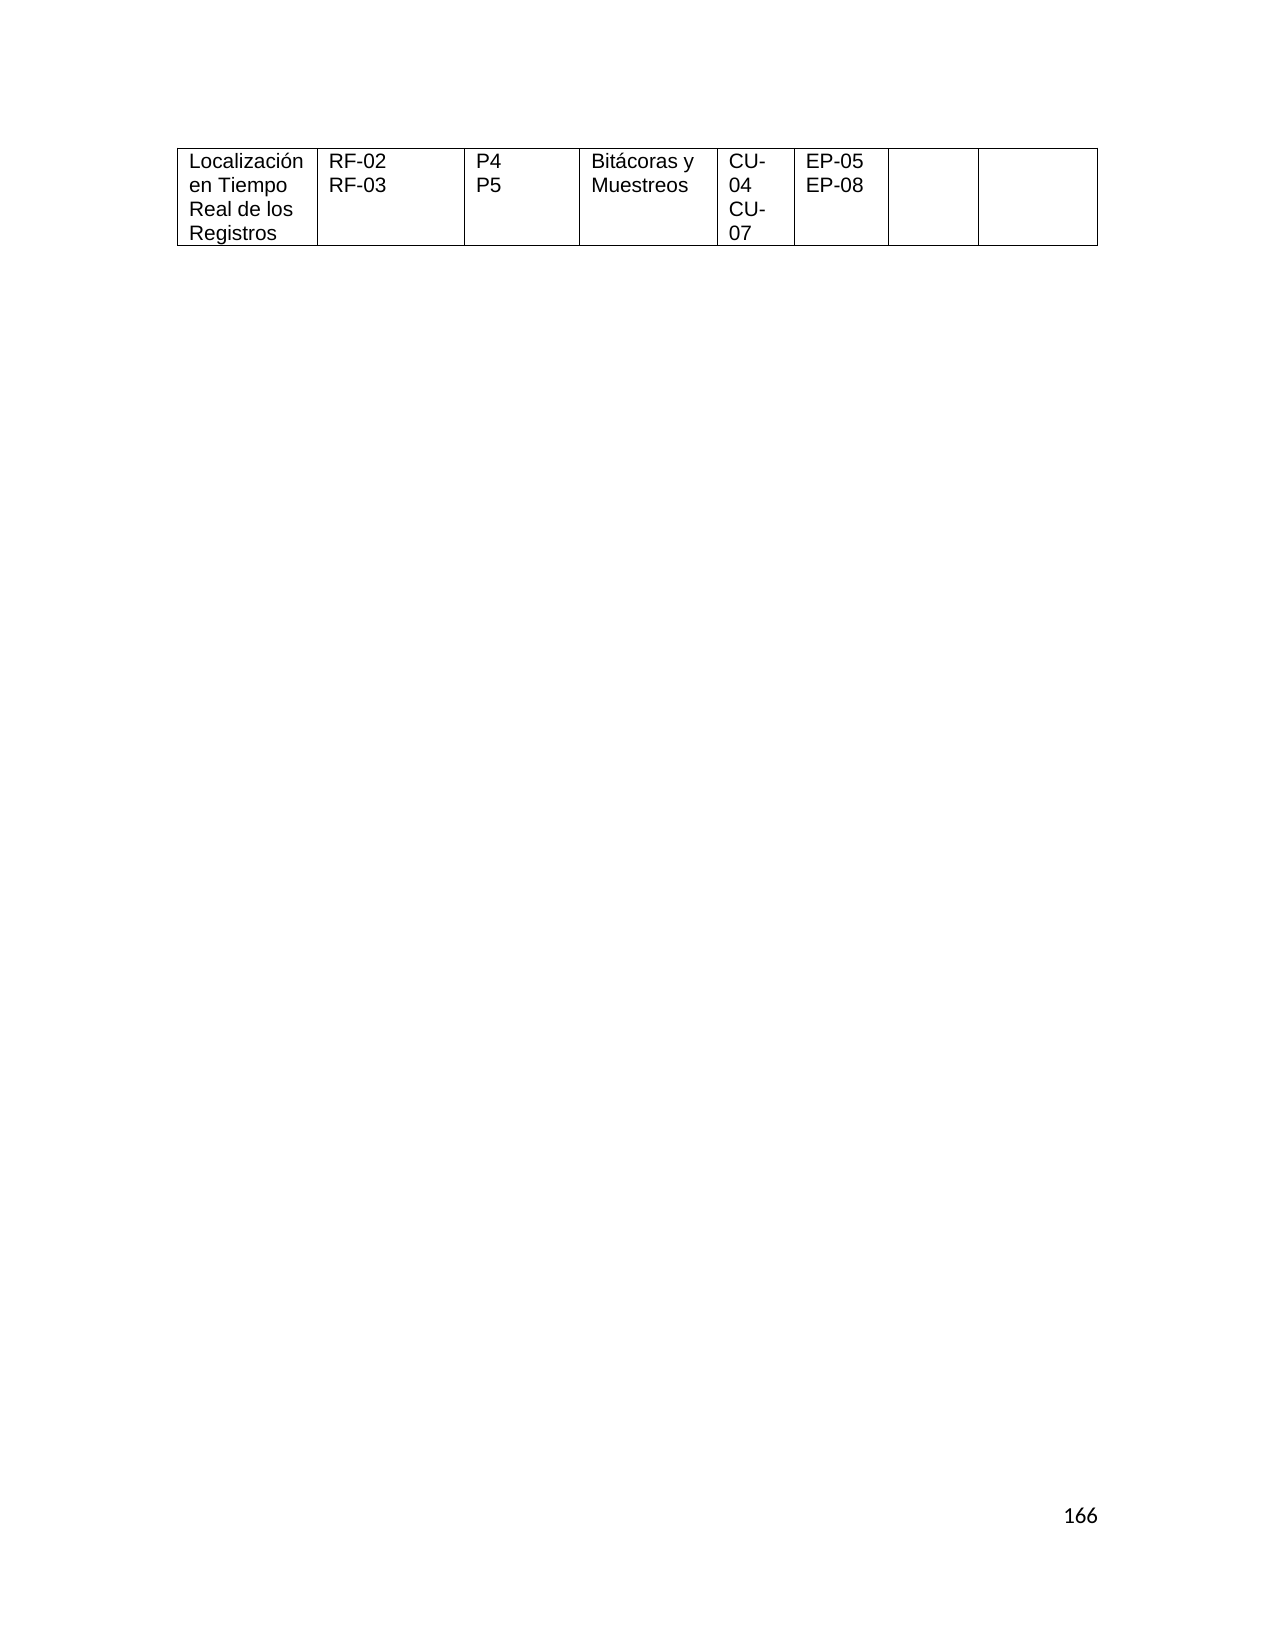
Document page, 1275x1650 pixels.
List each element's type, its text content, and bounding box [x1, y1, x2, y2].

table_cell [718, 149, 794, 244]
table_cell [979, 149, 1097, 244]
table_cell Localización en Tiempo Real de los Registros [178, 149, 317, 244]
table_cell P4 P5 [465, 149, 579, 244]
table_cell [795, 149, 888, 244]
table_cell Bitácoras y Muestreos [580, 149, 717, 244]
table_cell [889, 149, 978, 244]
table_cell RF-02 RF-03 [318, 149, 464, 244]
